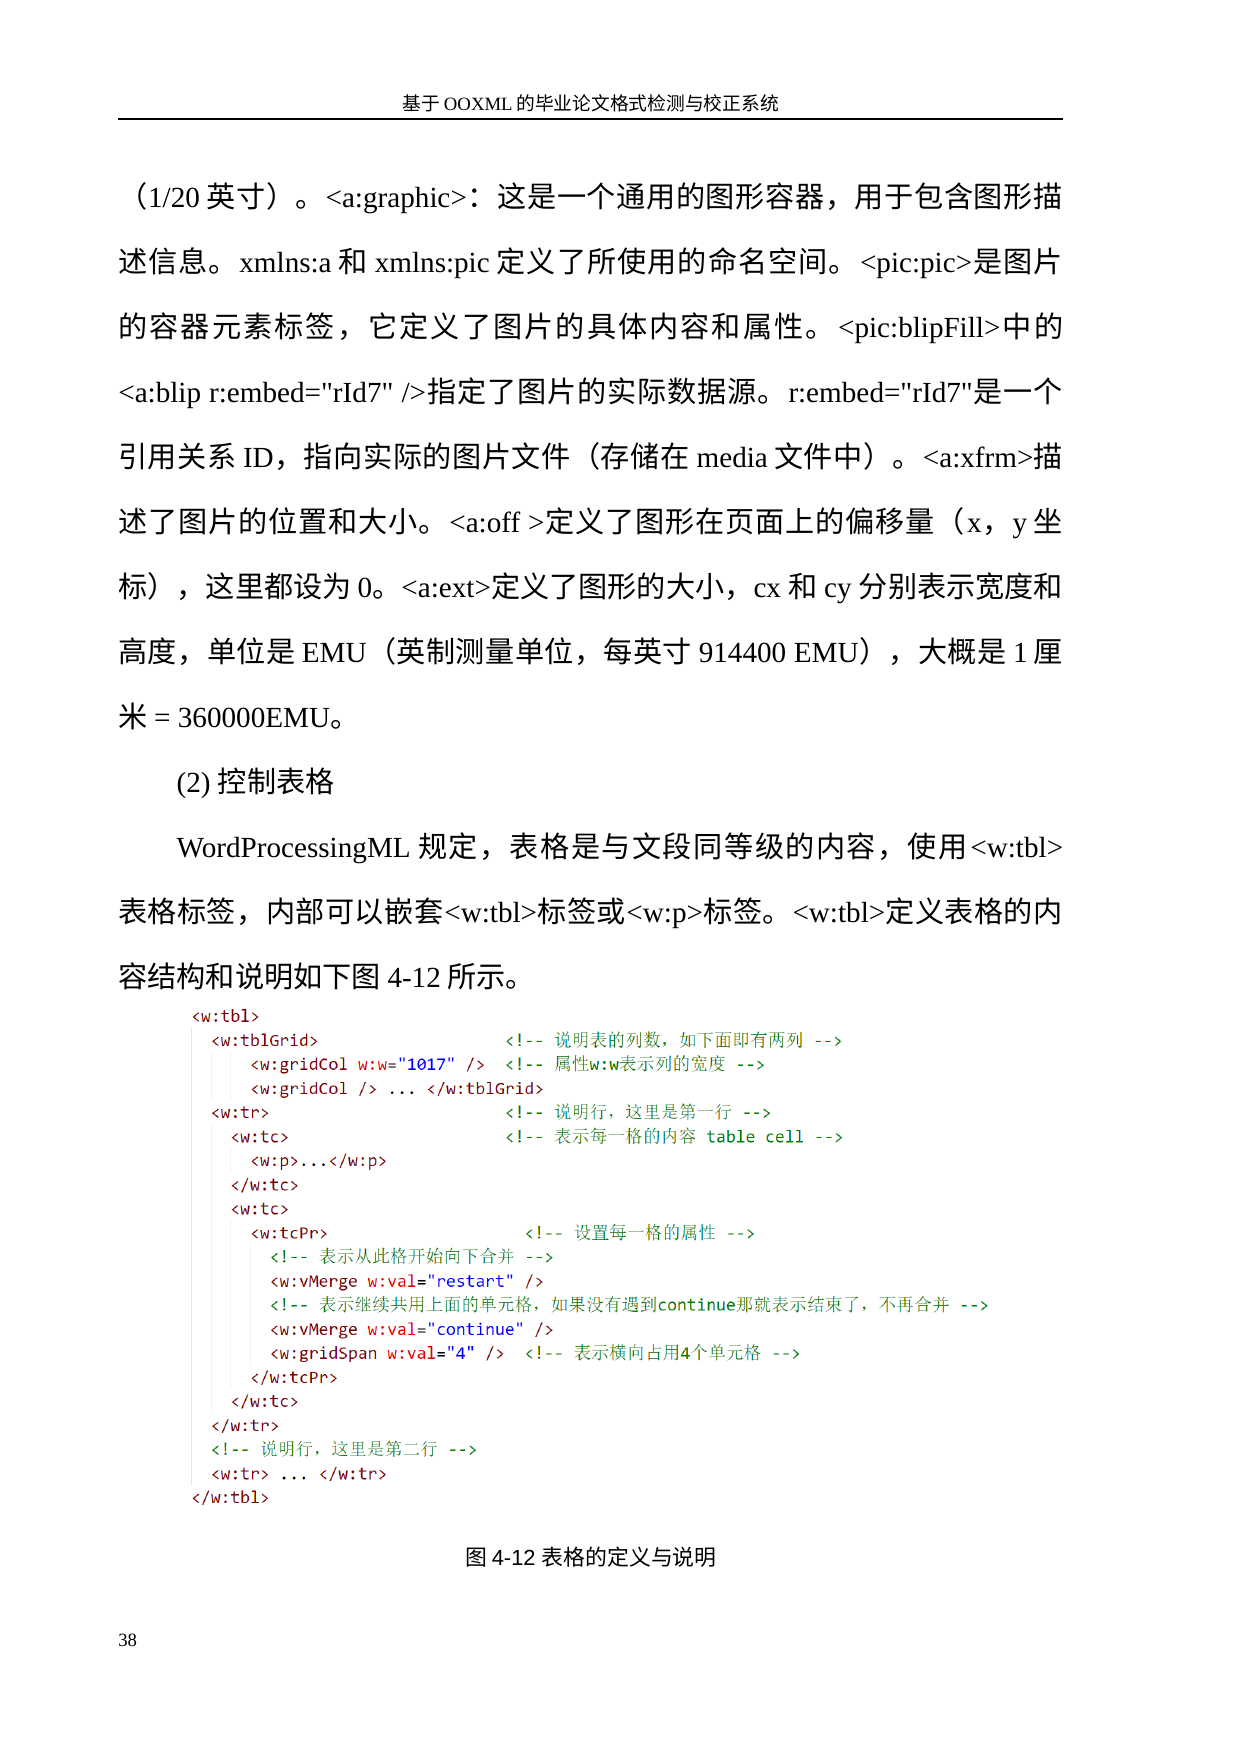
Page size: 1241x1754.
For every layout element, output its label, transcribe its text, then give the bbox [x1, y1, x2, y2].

list 控制表格 [118, 747, 1063, 812]
picture [179, 1007, 1002, 1507]
